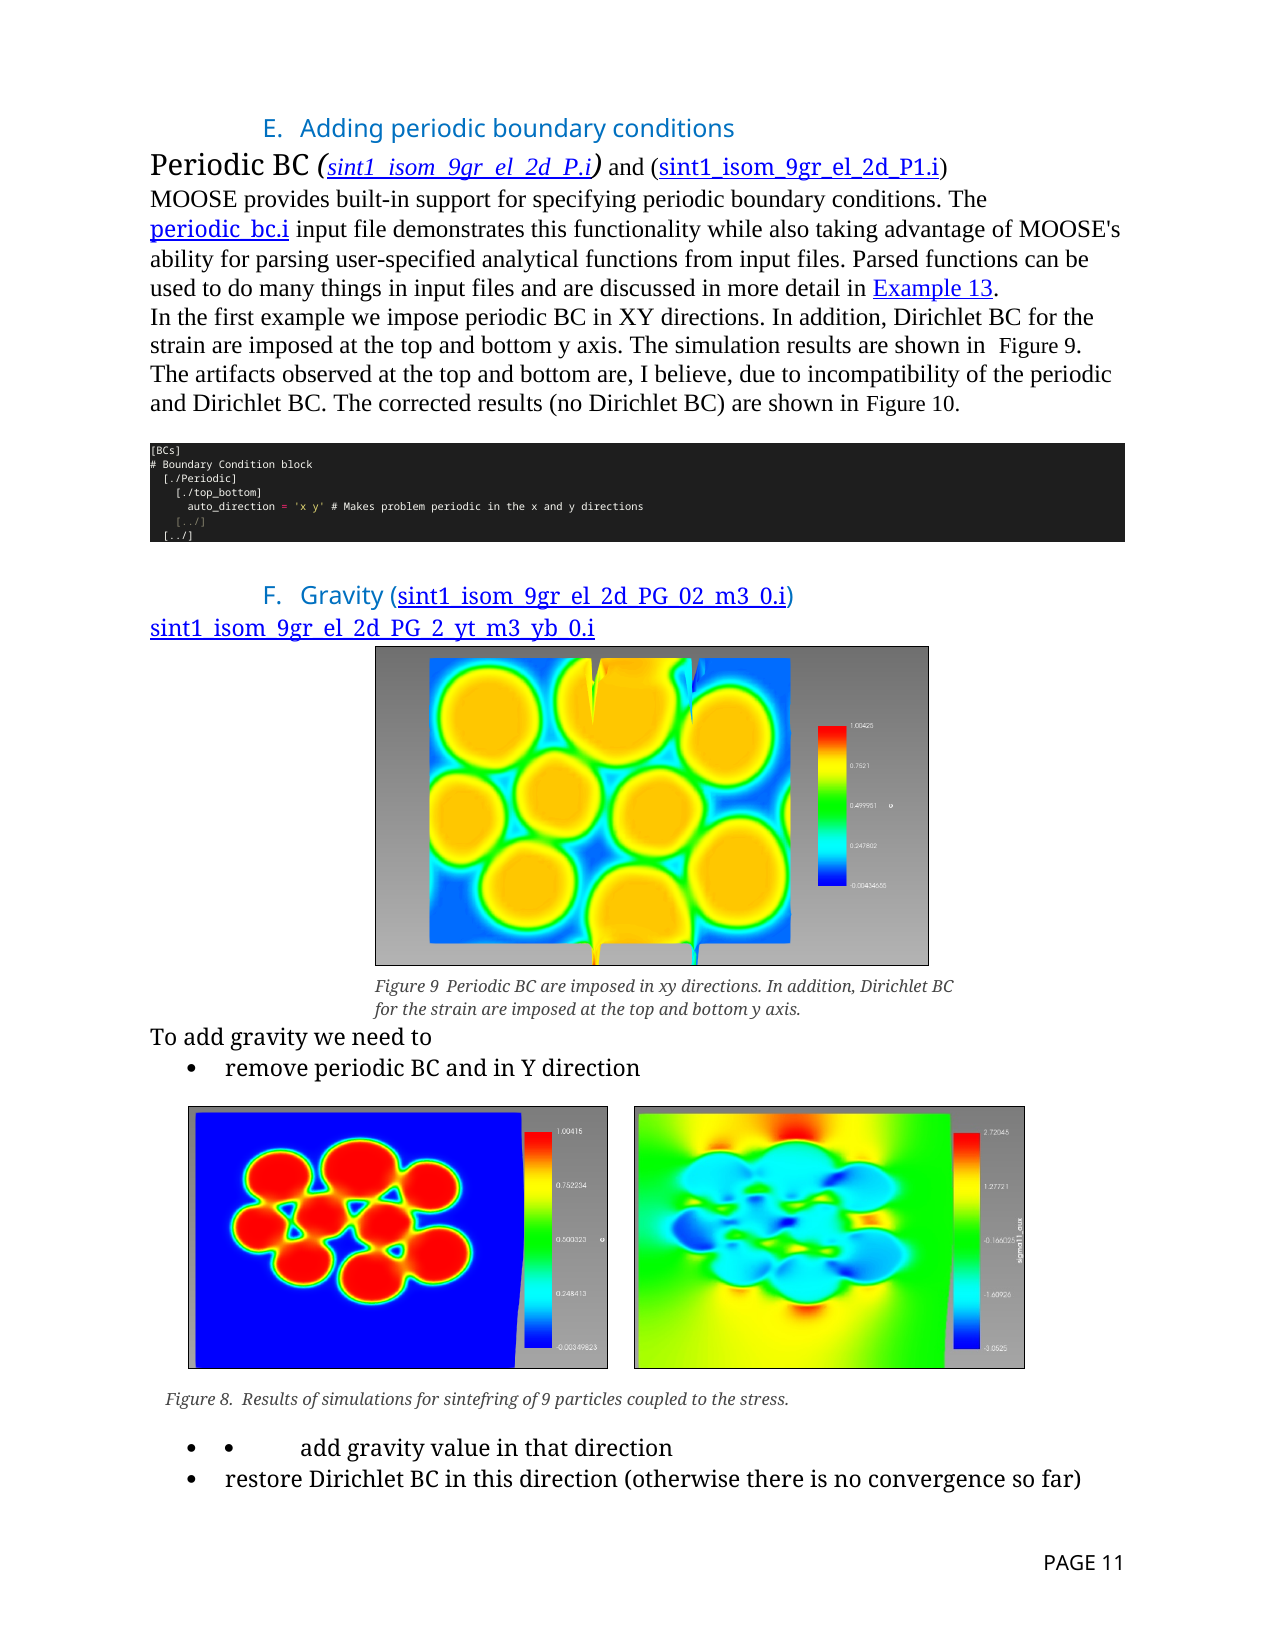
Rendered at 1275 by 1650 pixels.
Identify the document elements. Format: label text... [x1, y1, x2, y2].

subtitle Gravity (sint1_isom_9gr_el_2d_PG_02_m3_0.i) [262, 578, 1125, 612]
text # Boundary Condition block [150, 457, 1125, 471]
text auto_direction = 'x y' # Makes problem periodic in the x and y directions [150, 500, 1125, 514]
text To add gravity we need to [150, 643, 1125, 1052]
list remove periodic BC and in Y direction [187, 1052, 1125, 1084]
text Periodic BC (sint1_isom_9gr_el_2d_P.i) and (sint1_isom_9gr_el_2d_P1.i) [150, 144, 1125, 184]
text [./top_bottom] [150, 486, 1125, 500]
subtitle Adding periodic boundary conditions [262, 110, 1125, 144]
text sint1_isom_9gr_el_2d_PG_2_yt_m3_yb_0.i [150, 612, 1125, 643]
text [BCs] [150, 443, 1125, 457]
list restore Dirichlet BC in this direction (otherwise there is no convergence so far) [187, 1463, 1125, 1494]
text [../] [150, 528, 1125, 542]
list add gravity value in that direction [187, 1084, 1125, 1463]
text [./Periodic] [150, 471, 1125, 486]
text The artifacts observed at the top and bottom are, I believe, due to incompatibility of the periodic and Dirichlet BC. The corrected results (no Dirichlet BC) are shown in Figure 10. [150, 359, 1125, 417]
text In the first example we impose periodic BC in XY directions. In addition, Dirichlet BC for the strain are imposed at the top and bottom y axis. The simulation results are shown in Figure 9. [150, 302, 1125, 359]
text [../] [150, 514, 1125, 528]
text MOOSE provides built-in support for specifying periodic boundary conditions. The periodic_bc.i input file demonstrates this functionality while also taking advantage of MOOSE's ability for parsing user-specified analytical functions from input files. Parsed functions can be used to do many things in input files and are discussed in more detail in Example 13. [150, 184, 1125, 302]
